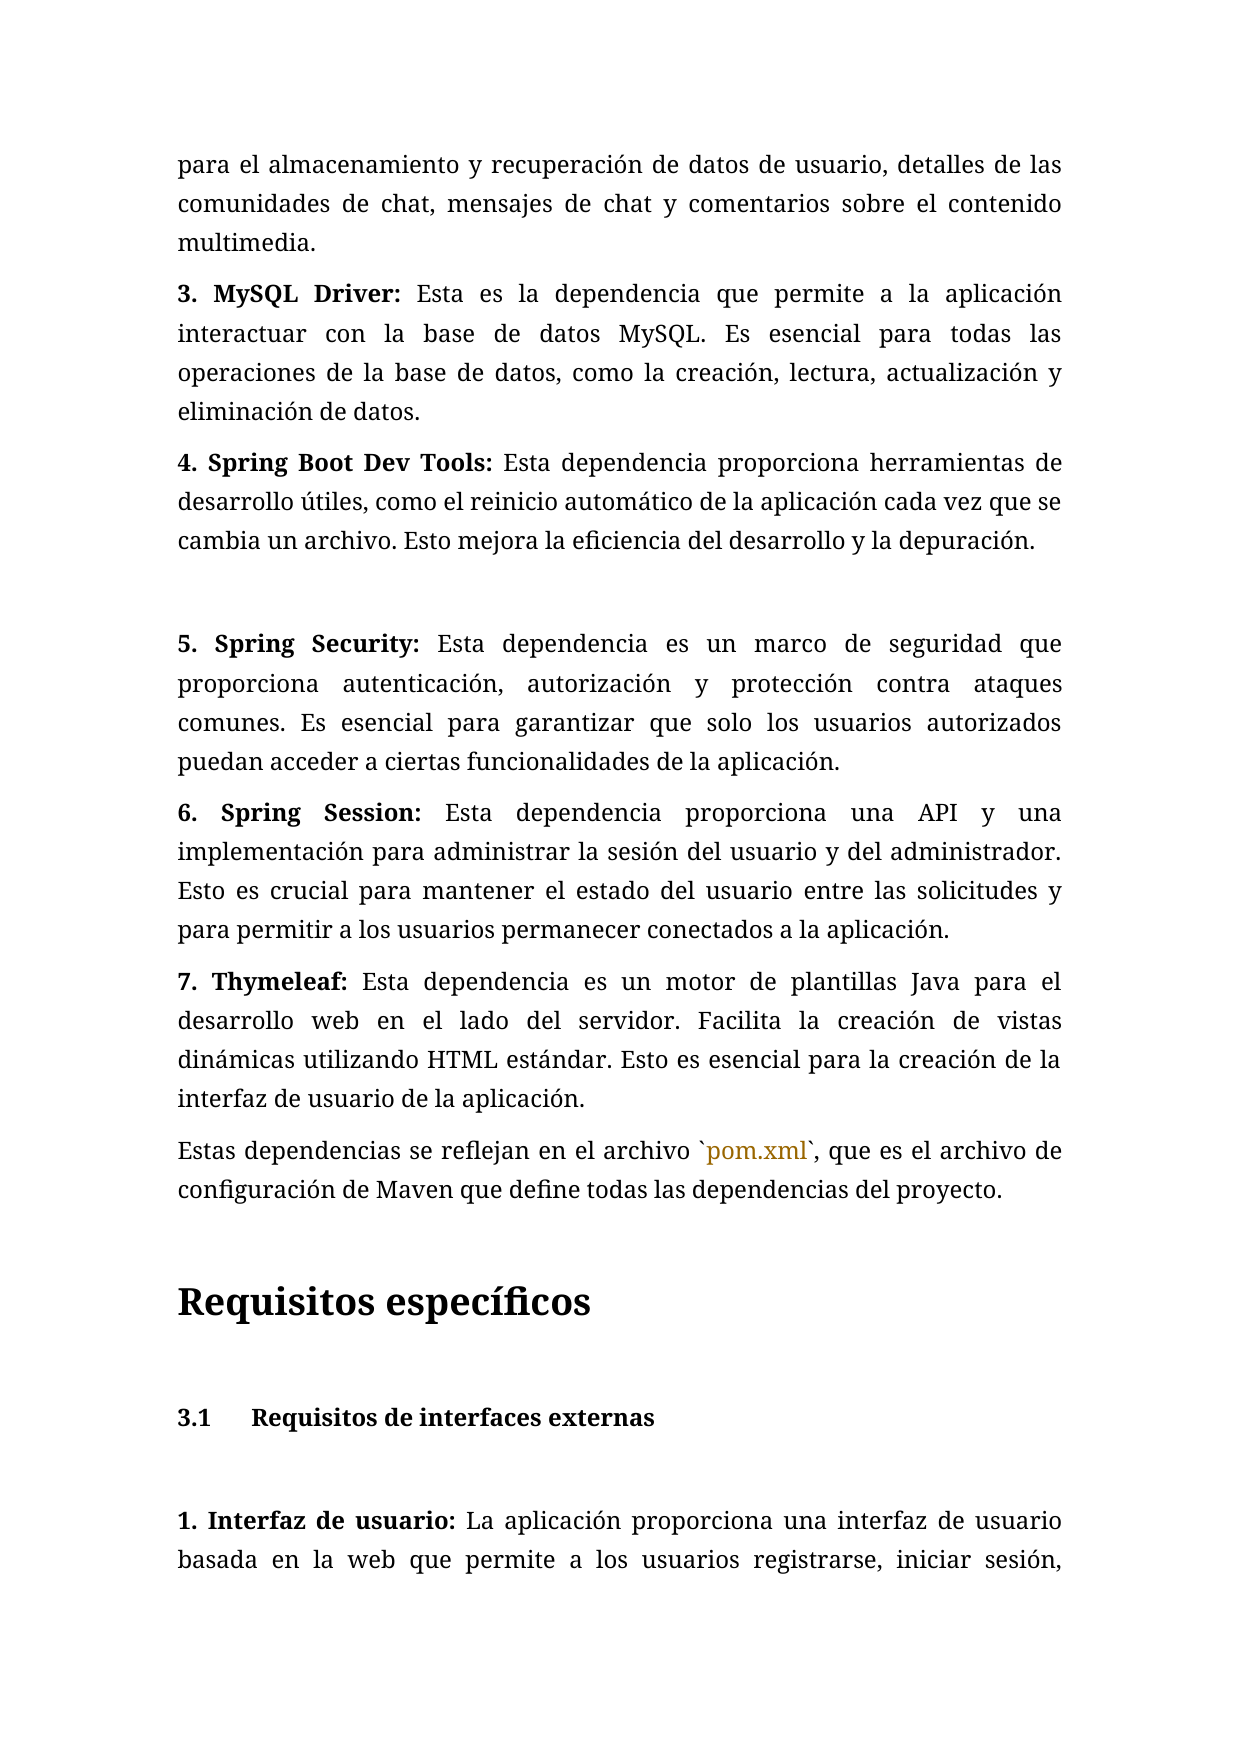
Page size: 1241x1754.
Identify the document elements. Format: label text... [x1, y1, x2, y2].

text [177, 148, 1063, 258]
text 5. Spring Security: Esta dependencia es un marco de seguridad que proporciona autenticación, autorización y protección contra ataques comunes. Es esencial para garantizar que solo los usuarios autorizados puedan acceder a ciertas funcionalidades de la aplicación. [177, 627, 1063, 777]
text Estas dependencias se reflejan en el archivo `pom.xml`, que es el archivo de configuración de Maven que define todas las dependencias del proyecto. [177, 1133, 1063, 1205]
text Requisitos específicos [177, 1276, 1063, 1327]
text 7. Thymeleaf: Esta dependencia es un motor de plantillas Java para el desarrollo web en el lado del servidor. Facilita la creación de vistas dinámicas utilizando HTML estándar. Esto es esencial para la creación de la interfaz de usuario de la aplicación. [177, 965, 1063, 1114]
text 6. Spring Session: Esta dependencia proporciona una API y una implementación para administrar la sesión del usuario y del administrador. Esto es crucial para mantener el estado del usuario entre las solicitudes y para permitir a los usuarios permanecer conectados a la aplicación. [177, 796, 1063, 946]
text 3. MySQL Driver: Esta es la dependencia que permite a la aplicación interactuar con la base de datos MySQL. Es esencial para todas las operaciones de la base de datos, como la creación, lectura, actualización y eliminación de datos. [177, 277, 1063, 427]
text 3.1 Requisitos de interfaces externas [177, 1401, 1063, 1434]
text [177, 1504, 1063, 1576]
text 4. Spring Boot Dev Tools: Esta dependencia proporciona herramientas de desarrollo útiles, como el reinicio automático de la aplicación cada vez que se cambia un archivo. Esto mejora la eficiencia del desarrollo y la depuración. [177, 446, 1063, 557]
